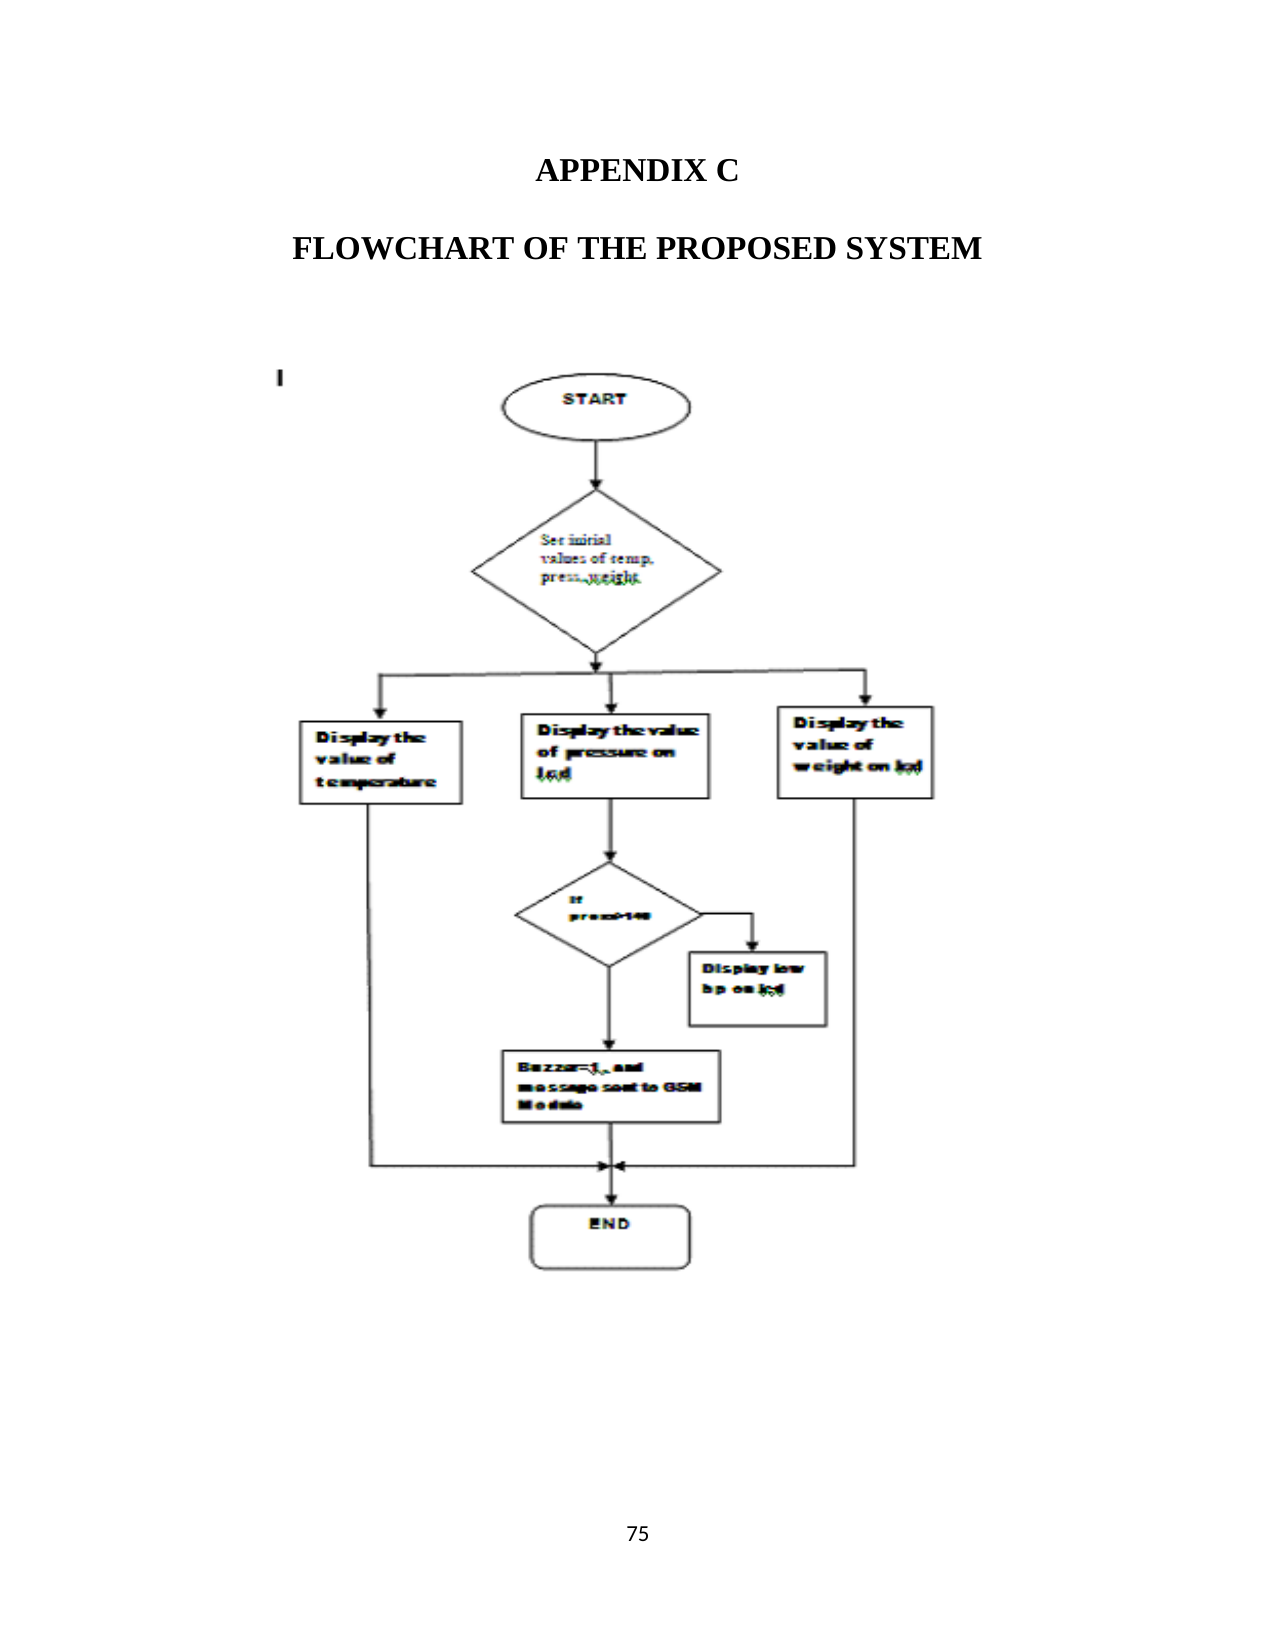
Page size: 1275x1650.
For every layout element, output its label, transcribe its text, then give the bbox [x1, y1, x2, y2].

picture [240, 359, 1122, 1297]
text APPENDIX C [150, 150, 1125, 188]
text FLOWCHART OF THE PROPOSED SYSTEM [150, 228, 1125, 267]
